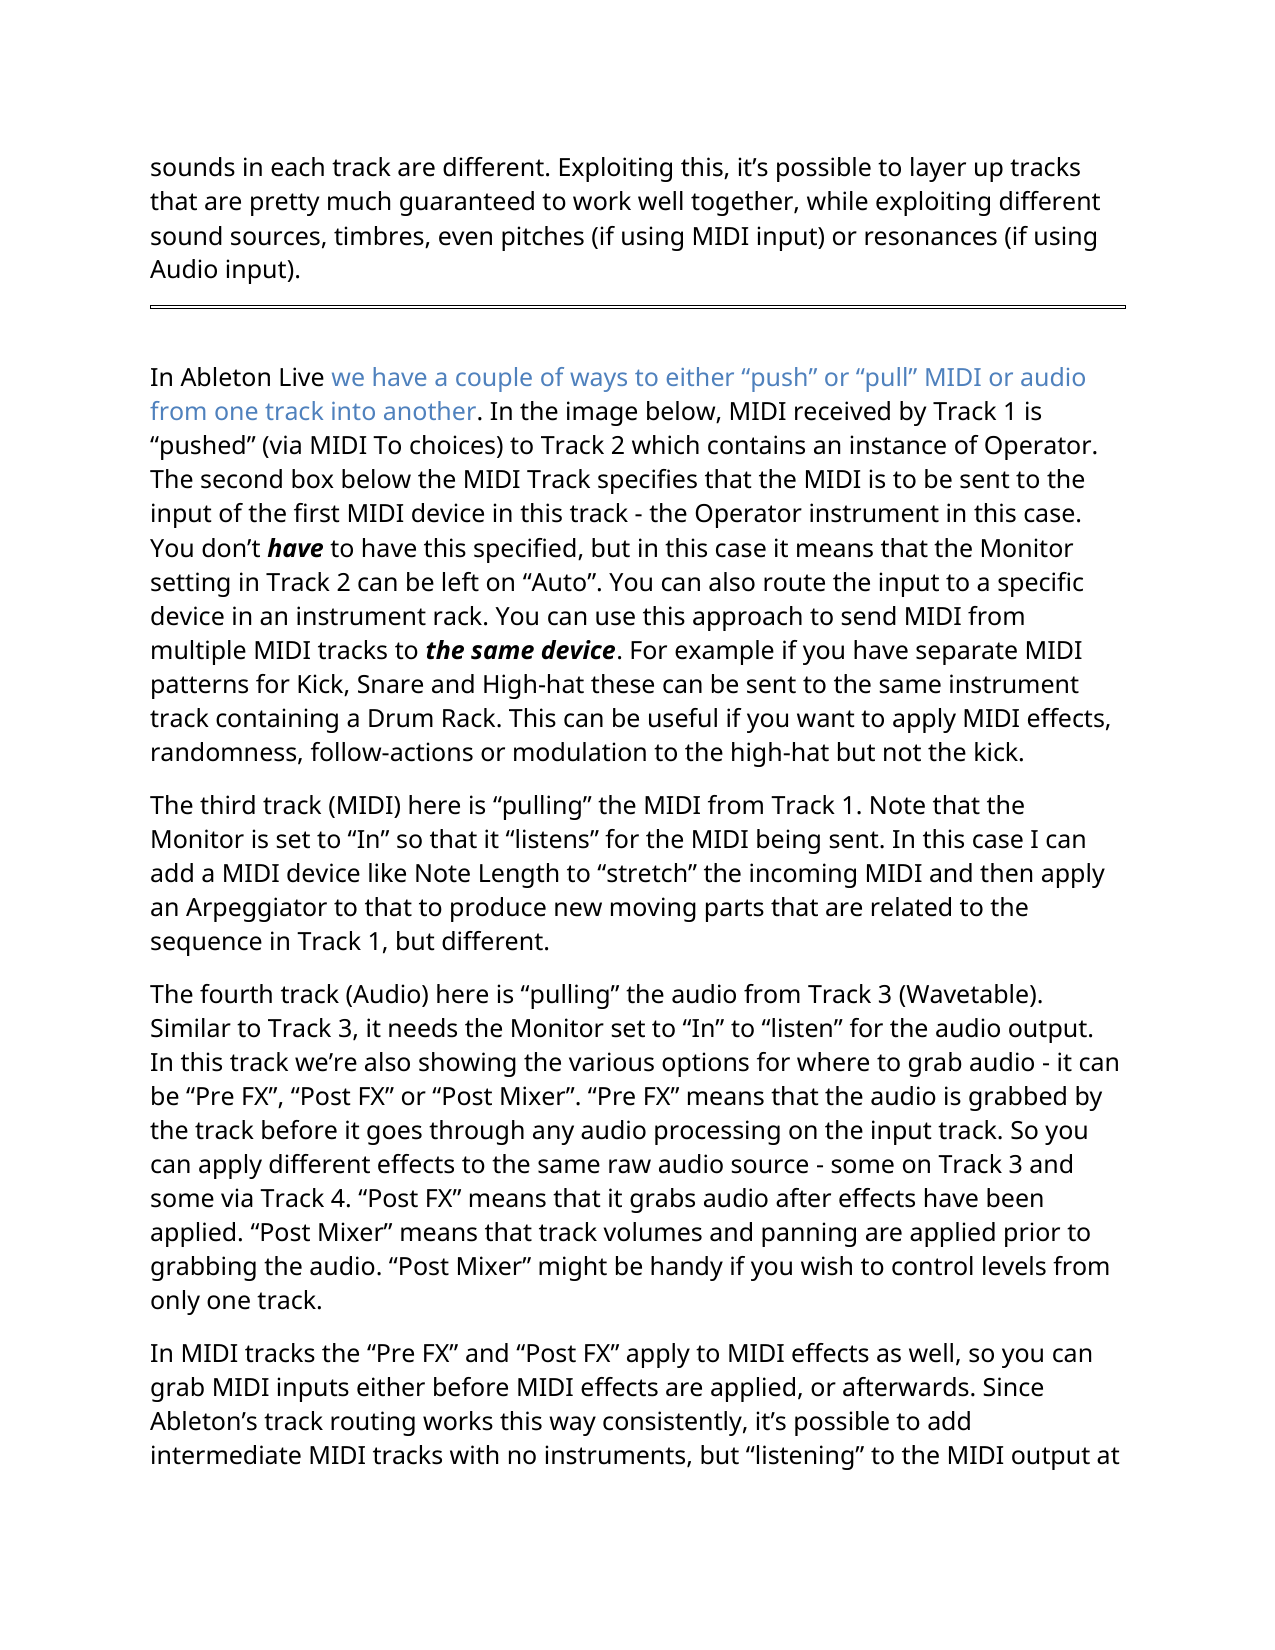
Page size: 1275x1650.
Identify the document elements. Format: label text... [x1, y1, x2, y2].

text The fourth track (Audio) here is “pulling” the audio from Track 3 (Wavetable). Similar to Track 3, it needs the Monitor set to “In” to “listen” for the audio output. In this track we’re also showing the various options for where to grab audio - it can be “Pre FX”, “Post FX” or “Post Mixer”. “Pre FX” means that the audio is grabbed by the track before it goes through any audio processing on the input track. So you can apply different effects to the same raw audio source - some on Track 3 and some via Track 4. “Post FX” means that it grabs audio after effects have been applied. “Post Mixer” means that track volumes and panning are applied prior to grabbing the audio. “Post Mixer” might be handy if you wish to control levels from only one track. [150, 976, 1125, 1317]
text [150, 150, 1125, 286]
text The third track (MIDI) here is “pulling” the MIDI from Track 1. Note that the Monitor is set to “In” so that it “listens” for the MIDI being sent. In this case I can add a MIDI device like Note Length to “stretch” the incoming MIDI and then apply an Arpeggiator to that to produce new moving parts that are related to the sequence in Track 1, but different. [150, 787, 1125, 958]
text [150, 1336, 1125, 1472]
text In Ableton Live we have a couple of ways to either “push” or “pull” MIDI or audio from one track into another. In the image below, MIDI received by Track 1 is “pushed” (via MIDI To choices) to Track 2 which contains an instance of Operator. The second box below the MIDI Track specifies that the MIDI is to be sent to the input of the first MIDI device in this track - the Operator instrument in this case. You don’t have to have this specified, but in this case it means that the Monitor setting in Track 2 can be left on “Auto”. You can also route the input to a specific device in an instrument rack. You can use this approach to send MIDI from multiple MIDI tracks to the same device. For example if you have separate MIDI patterns for Kick, Snare and High-hat these can be sent to the same instrument track containing a Drum Rack. This can be useful if you want to apply MIDI effects, randomness, follow-actions or modulation to the high-hat but not the kick. [150, 360, 1125, 769]
